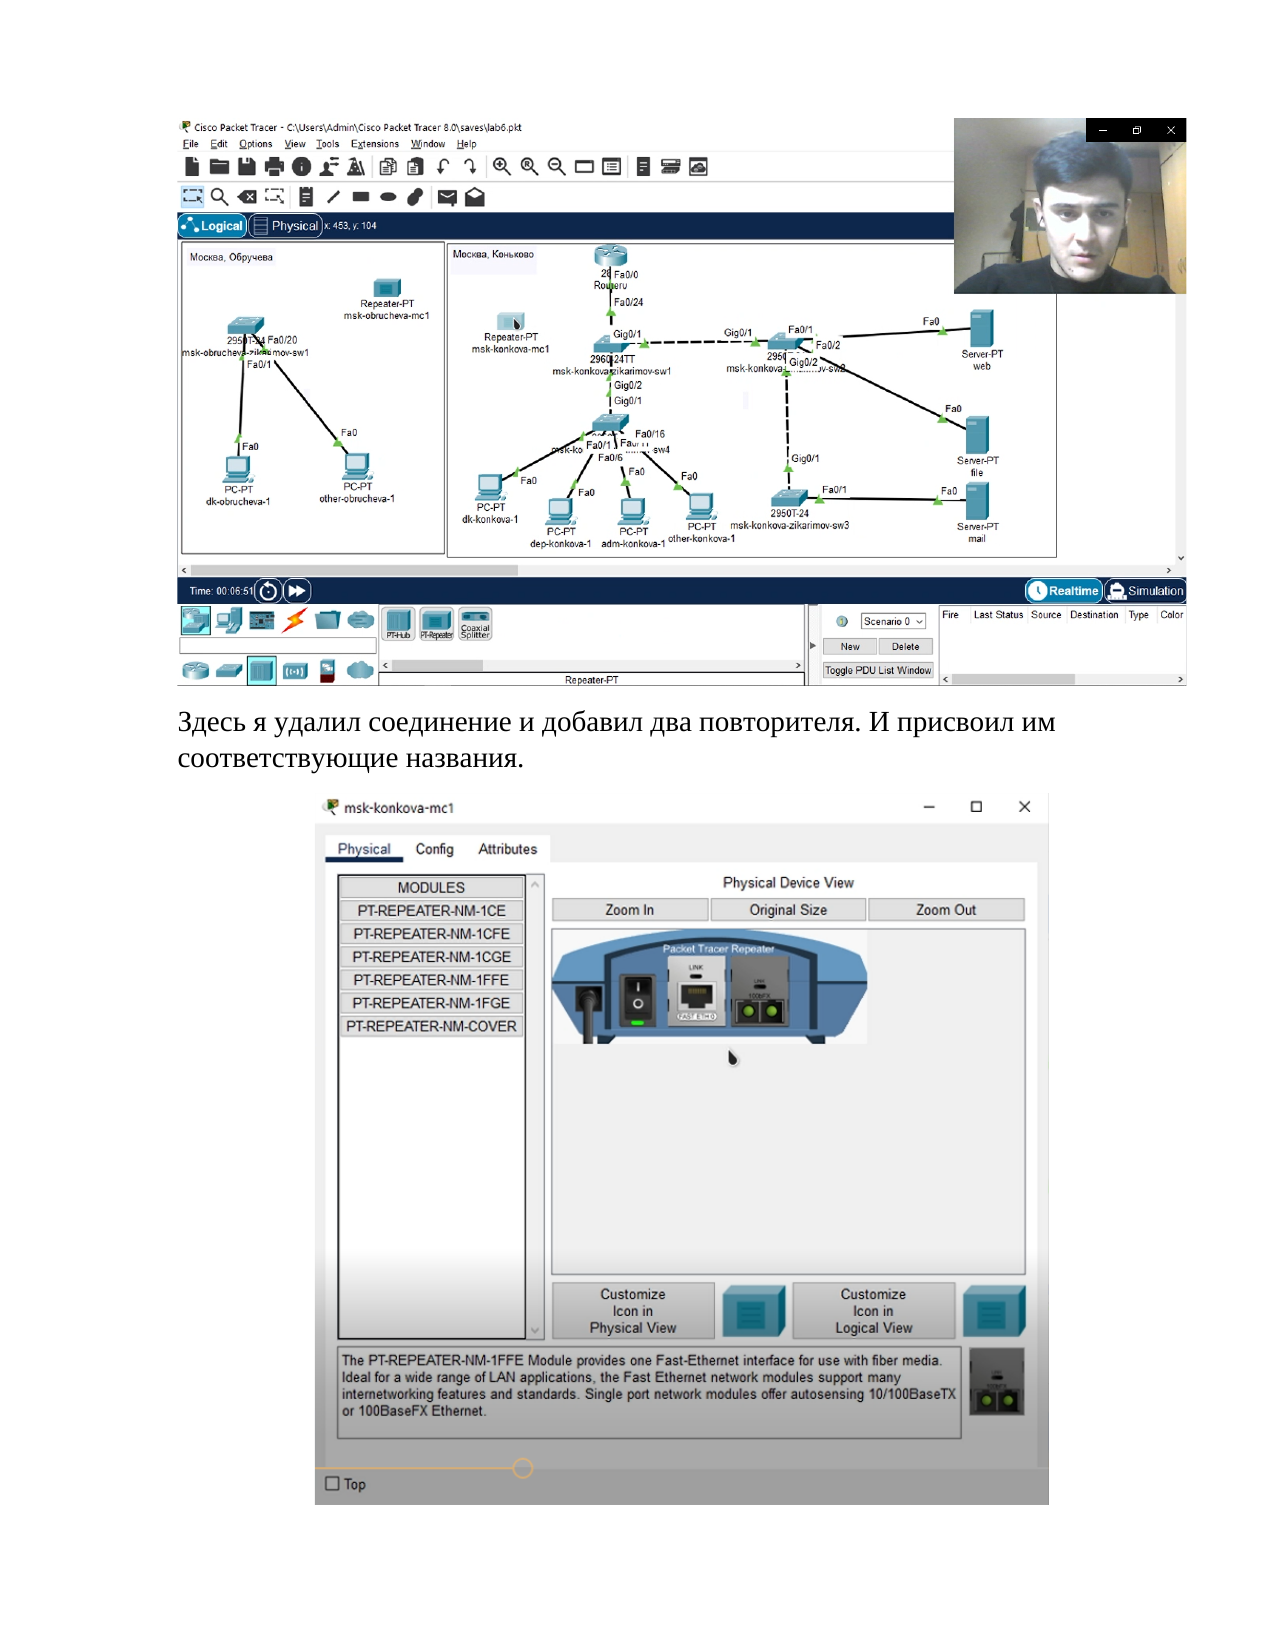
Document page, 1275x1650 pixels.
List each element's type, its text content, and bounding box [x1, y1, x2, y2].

text Здесь я удалил соединение и добавил два повторителя. И присвоил им соответствующие названия. [177, 704, 1186, 774]
picture [314, 793, 1049, 1505]
picture [177, 118, 1187, 686]
